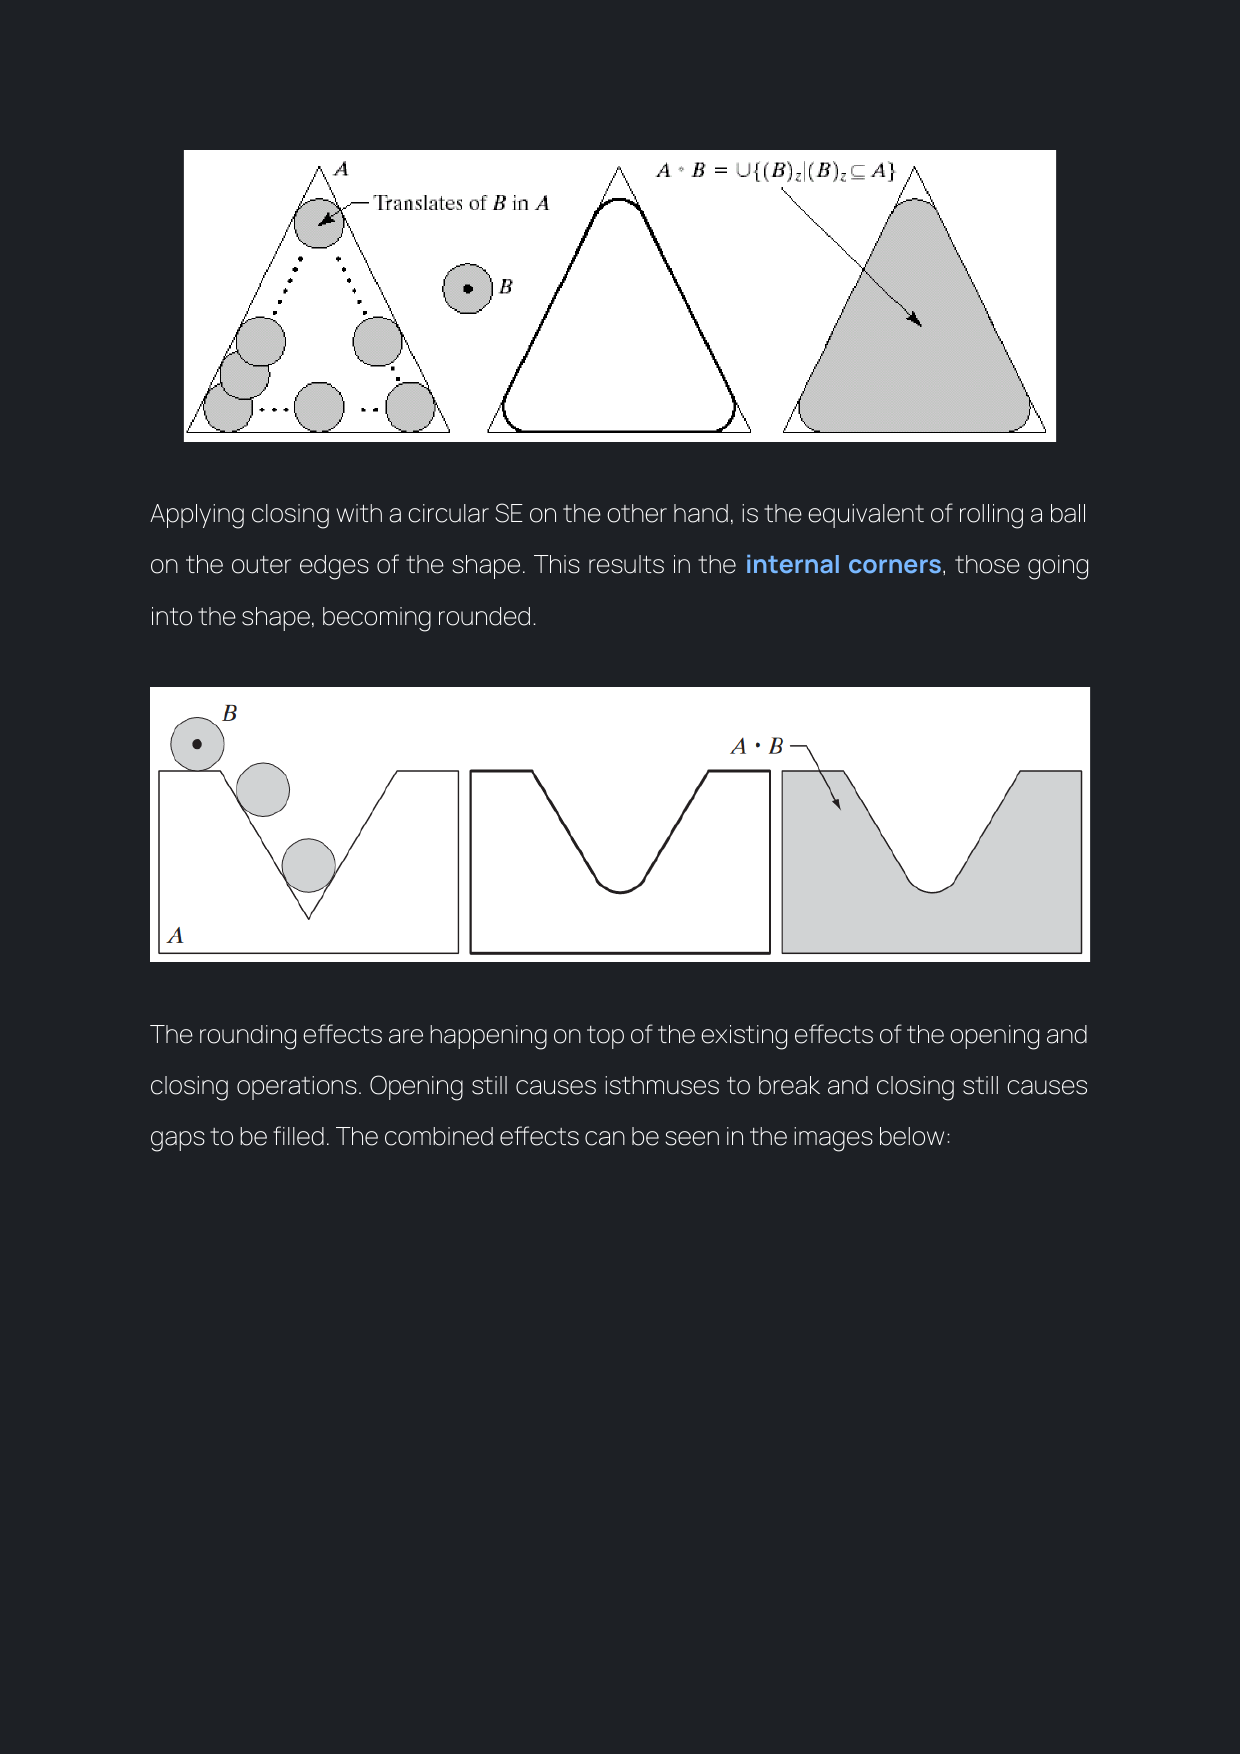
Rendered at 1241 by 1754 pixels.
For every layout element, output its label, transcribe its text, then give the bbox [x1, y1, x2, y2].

picture [183, 150, 1057, 442]
picture [150, 687, 1091, 962]
text Applying closing with a circular SE on the other hand, is the equivalent of rolling a ball on the outer edges of the shape. This results in the internal corners, those going into the shape, becoming rounded. [150, 496, 1090, 633]
text The rounding effects are happening on top of the existing effects of the opening and closing operations. Opening still causes isthmuses to break and closing still causes gaps to be filled. The combined effects can be seen in the images below: [150, 1016, 1090, 1153]
